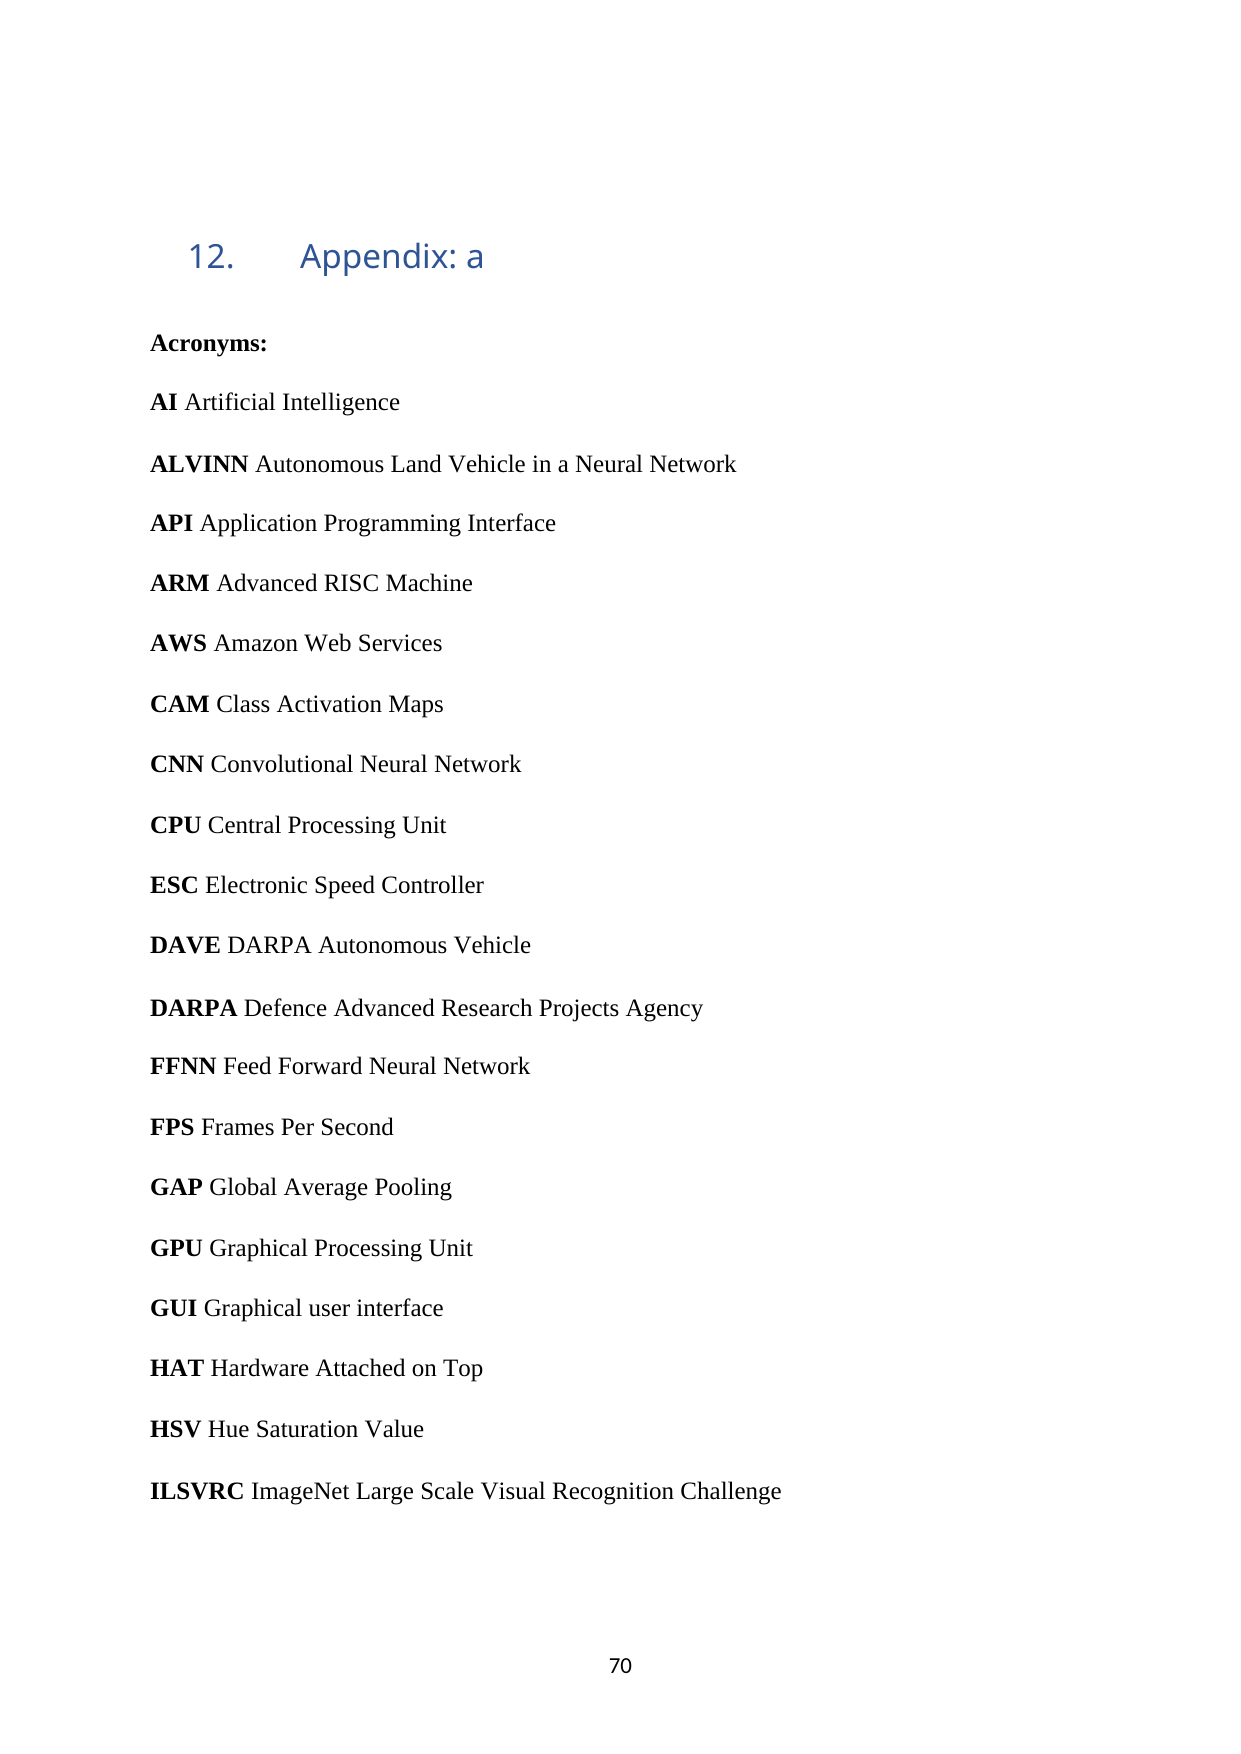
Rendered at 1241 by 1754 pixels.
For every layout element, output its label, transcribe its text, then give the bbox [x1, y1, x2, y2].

text AWS Amazon Web Services [150, 624, 1090, 659]
text FFNN Feed Forward Neural Network [150, 1047, 1090, 1082]
text GUI Graphical user interface [150, 1288, 1090, 1324]
text ESC Electronic Speed Controller [150, 865, 1090, 901]
text Acronyms: [150, 278, 1090, 357]
text CPU Central Processing Unit [150, 805, 1090, 840]
text GPU Graphical Processing Unit [150, 1228, 1090, 1263]
text HSV Hue Saturation Value [150, 1409, 1090, 1444]
text ARM Advanced RISC Machine [150, 563, 1090, 599]
text CNN Convolutional Neural Network [150, 744, 1090, 780]
text API Application Programming Interface [150, 503, 1090, 538]
text FPS Frames Per Second [150, 1107, 1090, 1142]
text DARPA Defence Advanced Research Projects Agency [150, 986, 1090, 1022]
text GAP Global Average Pooling [150, 1167, 1090, 1203]
subtitle Appendix: a [187, 232, 1090, 278]
text AI Artificial Intelligence [150, 382, 1090, 417]
text ILSVRC ImageNet Large Scale Visual Recognition Challenge [150, 1469, 1090, 1505]
text HAT Hardware Attached on Top [150, 1349, 1090, 1384]
text ALVINN Autonomous Land Vehicle in a Neural Network [150, 442, 1090, 478]
text CAM Class Activation Maps [150, 684, 1090, 719]
text DAVE DARPA Autonomous Vehicle [150, 926, 1090, 961]
